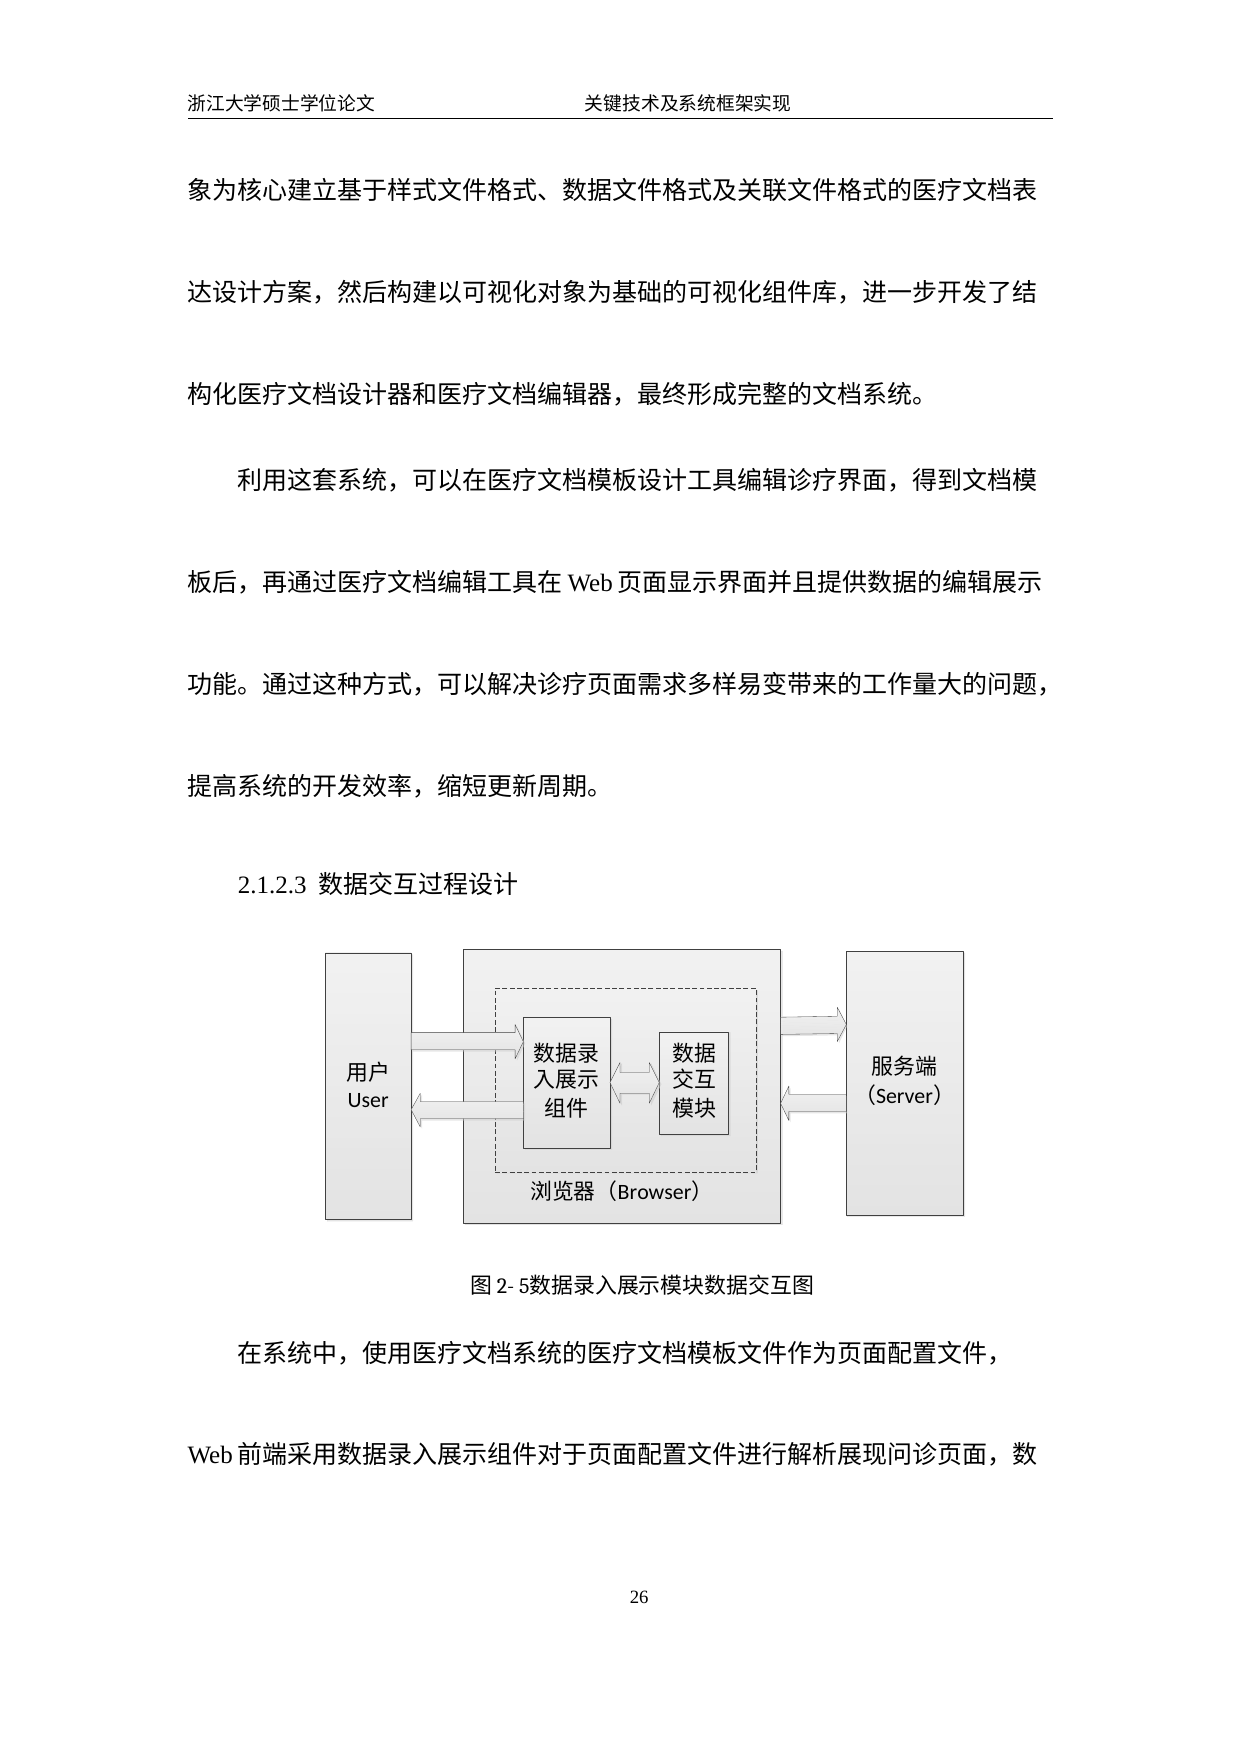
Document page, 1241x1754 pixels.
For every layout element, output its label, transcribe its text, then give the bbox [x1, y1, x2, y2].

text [187, 1317, 1053, 1487]
text 图2- 5数据录入展示模块数据交互图 [187, 1267, 1053, 1301]
subtitle 数据交互过程设计 [187, 849, 1053, 917]
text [187, 155, 1053, 427]
text 利用这套系统，可以在医疗文档模板设计工具编辑诊疗界面，得到文档模板后，再通过医疗文档编辑工具在Web页面显示界面并且提供数据的编辑展示功能。通过这种方式，可以解决诊疗页面需求多样易变带来的工作量大的问题，提高系统的开发效率，缩短更新周期。 [187, 445, 1053, 818]
